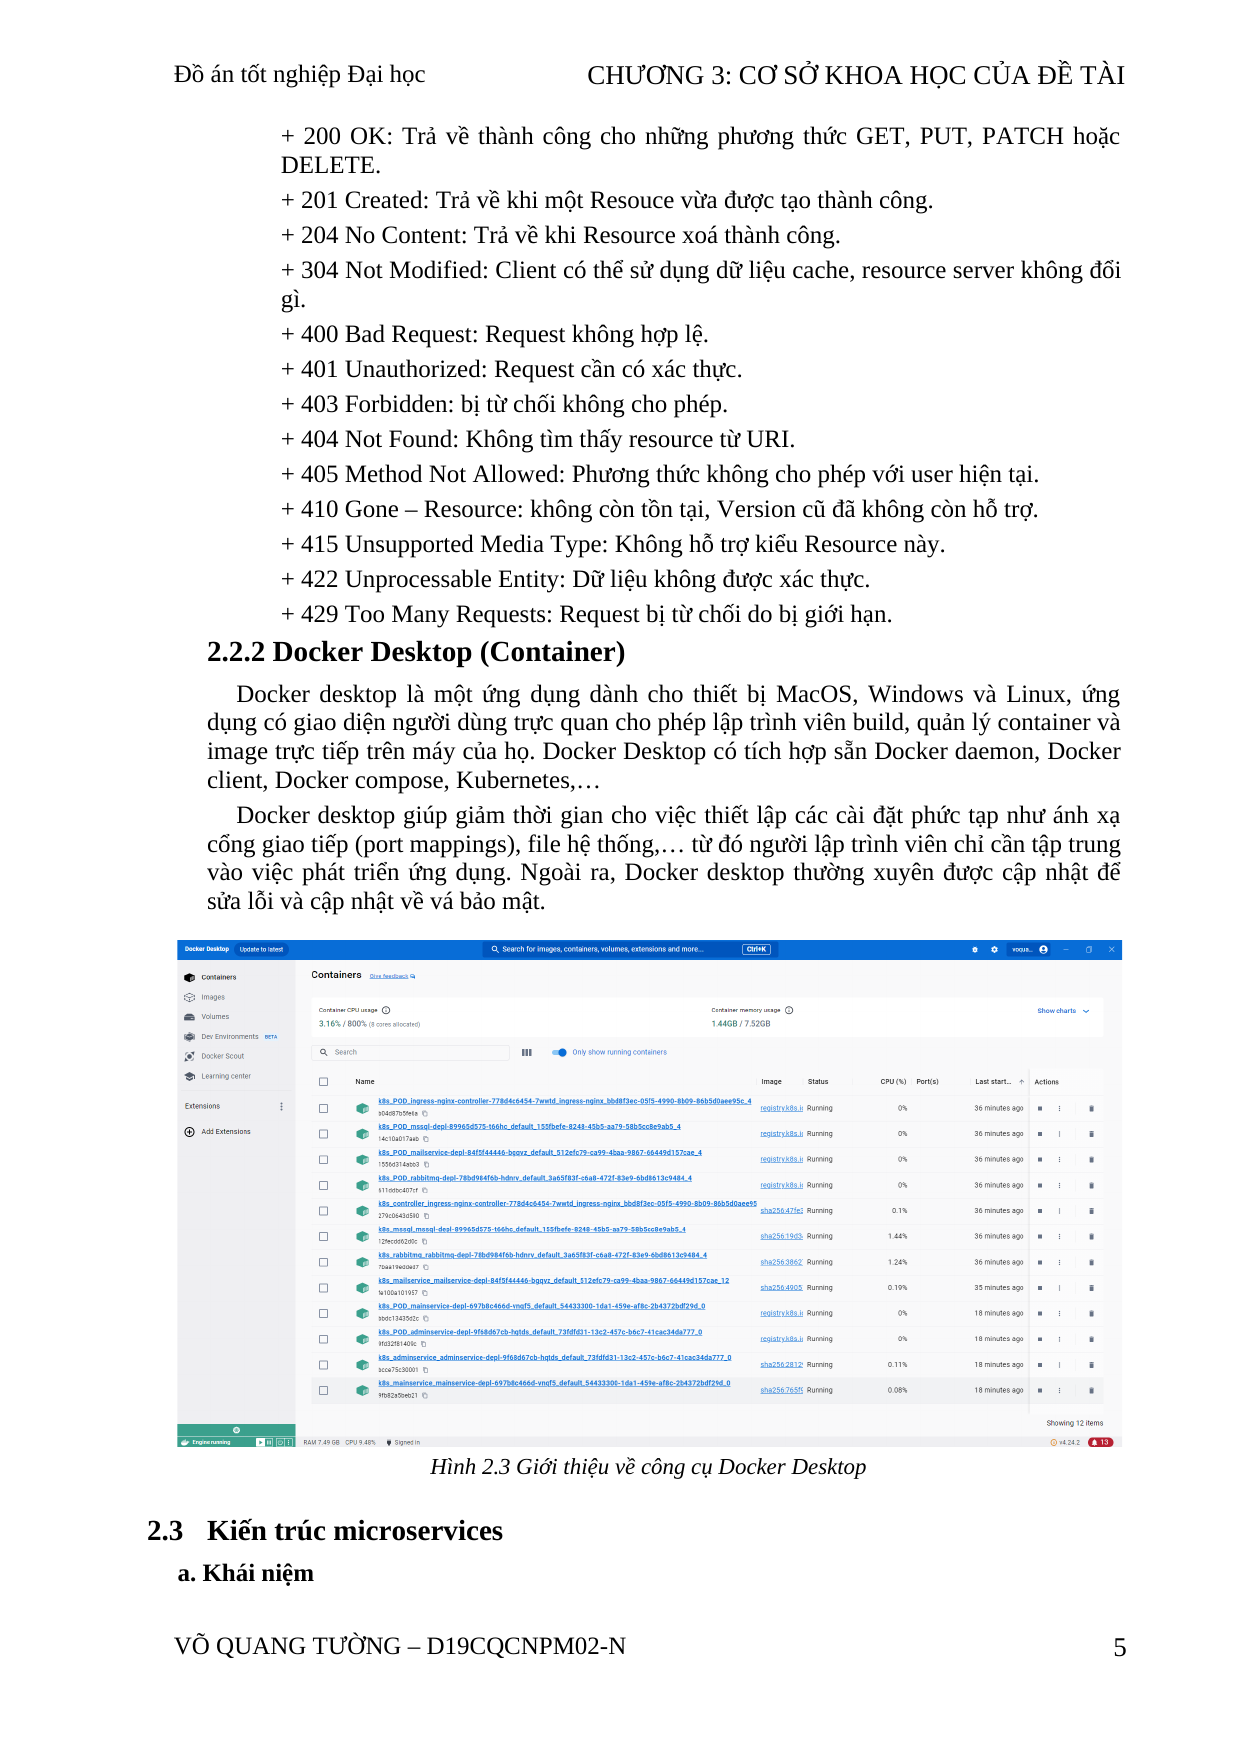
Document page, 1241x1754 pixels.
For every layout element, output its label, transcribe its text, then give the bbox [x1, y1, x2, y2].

subtitle Kiến trúc microservices [147, 1513, 1122, 1547]
text + 400 Bad Request: Request không hợp lệ. [281, 319, 1122, 348]
text + 304 Not Modified: Client có thể sử dụng dữ liệu cache, resource server không đổi gì. [281, 255, 1122, 313]
text + 405 Method Not Allowed: Phương thức không cho phép với user hiện tại. [281, 459, 1122, 488]
text + 415 Unsupported Media Type: Không hỗ trợ kiểu Resource này. [281, 529, 1122, 558]
picture [177, 940, 1123, 1447]
text + 422 Unprocessable Entity: Dữ liệu không được xác thực. [281, 564, 1122, 593]
text + 403 Forbidden: bị từ chối không cho phép. [281, 389, 1122, 418]
text + 401 Unauthorized: Request cần có xác thực. [281, 354, 1122, 383]
text Docker desktop là một ứng dụng dành cho thiết bị MacOS, Windows và Linux, ứng dụng có giao diện người dùng trực quan cho phép lập trình viên build, quản lý container và image trực tiếp trên máy của họ. Docker Desktop có tích hợp sẵn Docker daemon, Docker client, Docker compose, Kubernetes,… [207, 679, 1122, 794]
text + 429 Too Many Requests: Request bị từ chối do bị giới hạn. [281, 599, 1122, 628]
text + 201 Created: Trả về khi một Resouce vừa được tạo thành công. [281, 185, 1122, 214]
text + 200 OK: Trả về thành công cho những phương thức GET, PUT, PATCH hoặc DELETE. [281, 121, 1122, 179]
text + 204 No Content: Trả về khi Resource xoá thành công. [281, 220, 1122, 249]
text Hình 2.3 Giới thiệu về công cụ Docker Desktop [177, 1453, 1122, 1479]
subtitle 2.2.2 Docker Desktop (Container) [207, 634, 1122, 667]
text + 410 Gone – Resource: không còn tồn tại, Version cũ đã không còn hỗ trợ. [281, 494, 1122, 523]
text + 404 Not Found: Không tìm thấy resource từ URI. [281, 424, 1122, 453]
text Docker desktop giúp giảm thời gian cho việc thiết lập các cài đặt phức tạp như ánh xạ cổng giao tiếp (port mappings), file hệ thống,… từ đó người lập trình viên chỉ cần tập trung vào việc phát triển ứng dụng. Ngoài ra, Docker desktop thường xuyên được cập nhật để sửa lỗi và cập nhật về vá bảo mật. [207, 800, 1122, 915]
text a. Khái niệm [177, 1558, 1122, 1587]
